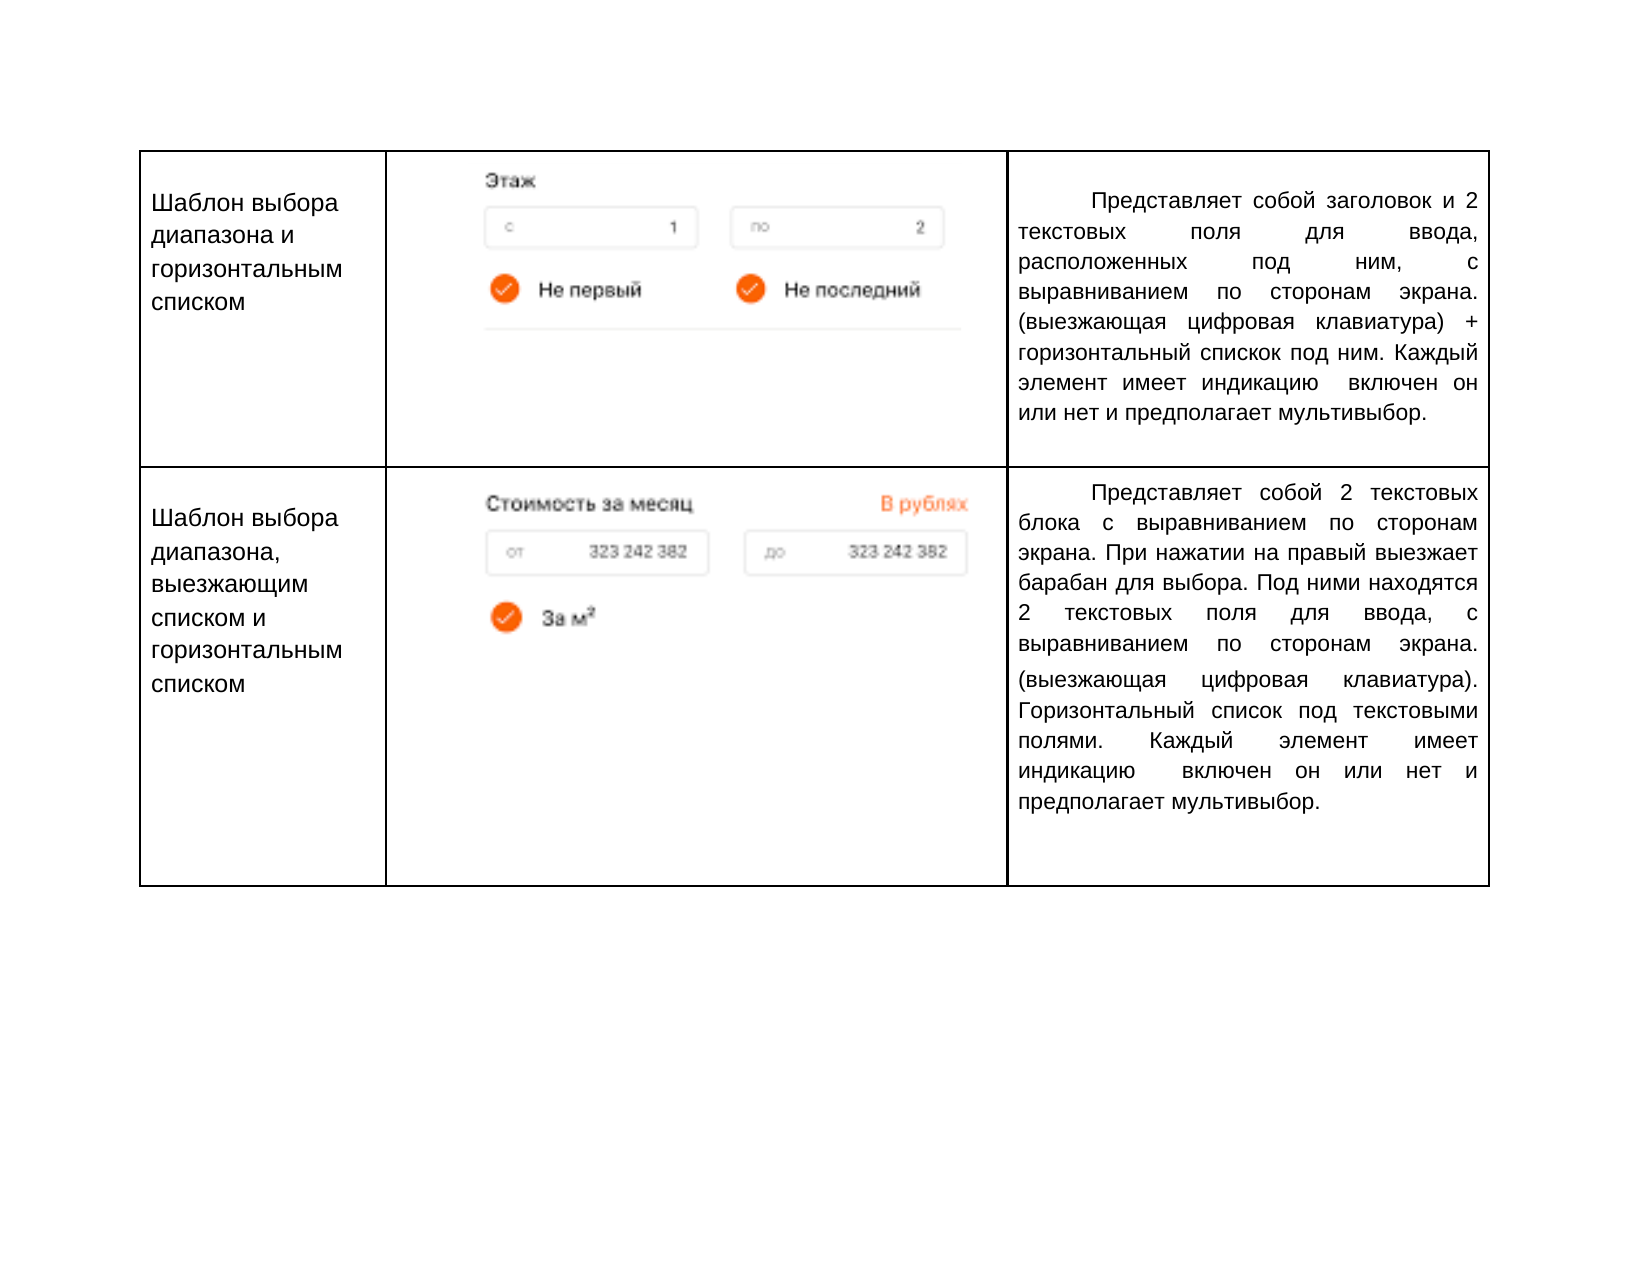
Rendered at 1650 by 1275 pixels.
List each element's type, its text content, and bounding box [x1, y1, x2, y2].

table_cell Представляет собой 2 текстовых блока с выравниванием по сторонам экрана. При нажатии на правый выезжает барабан для выбора. Под ними находятся 2 текстовых поля для ввода, с выравниванием по сторонам экрана. (выезжающая цифровая клавиатура). Горизонтальный список под текстовыми полями. Каждый элемент имеет индикацию включен он или нет и предполагает мультивыбор. [1009, 468, 1488, 885]
picture [468, 162, 962, 345]
picture [468, 478, 987, 645]
table_cell Представляет собой заголовок и 2 текстовых поля для ввода, расположенных под ним, с выравниванием по сторонам экрана. (выезжающая цифровая клавиатура) + горизонтальный спискок под ним. Каждый элемент имеет индикацию включен он или нет и предполагает мультивыбор. [1009, 152, 1488, 466]
table_cell Шаблон выбора диапазона и горизонтальным списком [141, 152, 385, 466]
table_cell [387, 468, 1006, 885]
table_cell [387, 152, 1006, 466]
table_cell Шаблон выбора диапазона, выезжающим списком и горизонтальным списком [141, 468, 385, 885]
